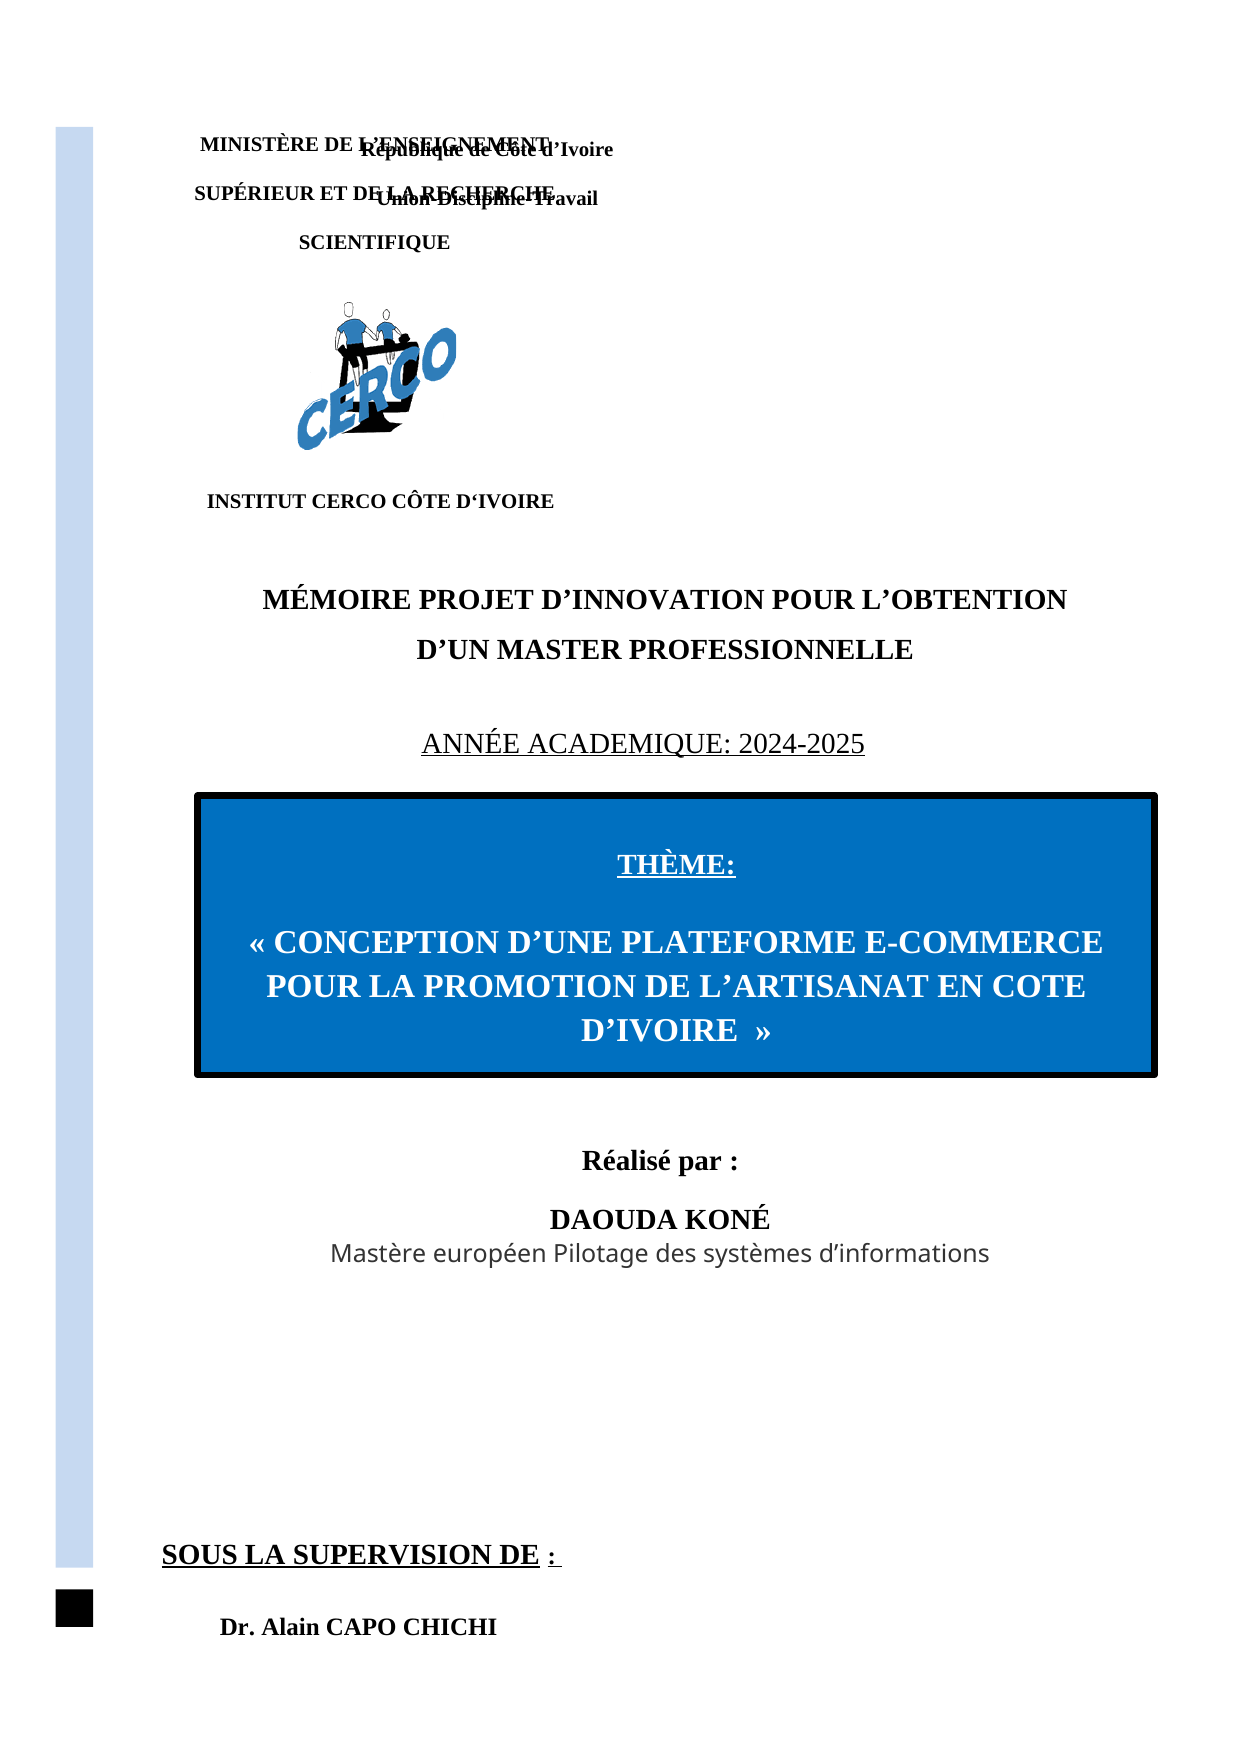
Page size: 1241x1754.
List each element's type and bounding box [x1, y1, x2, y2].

picture [297, 296, 457, 455]
